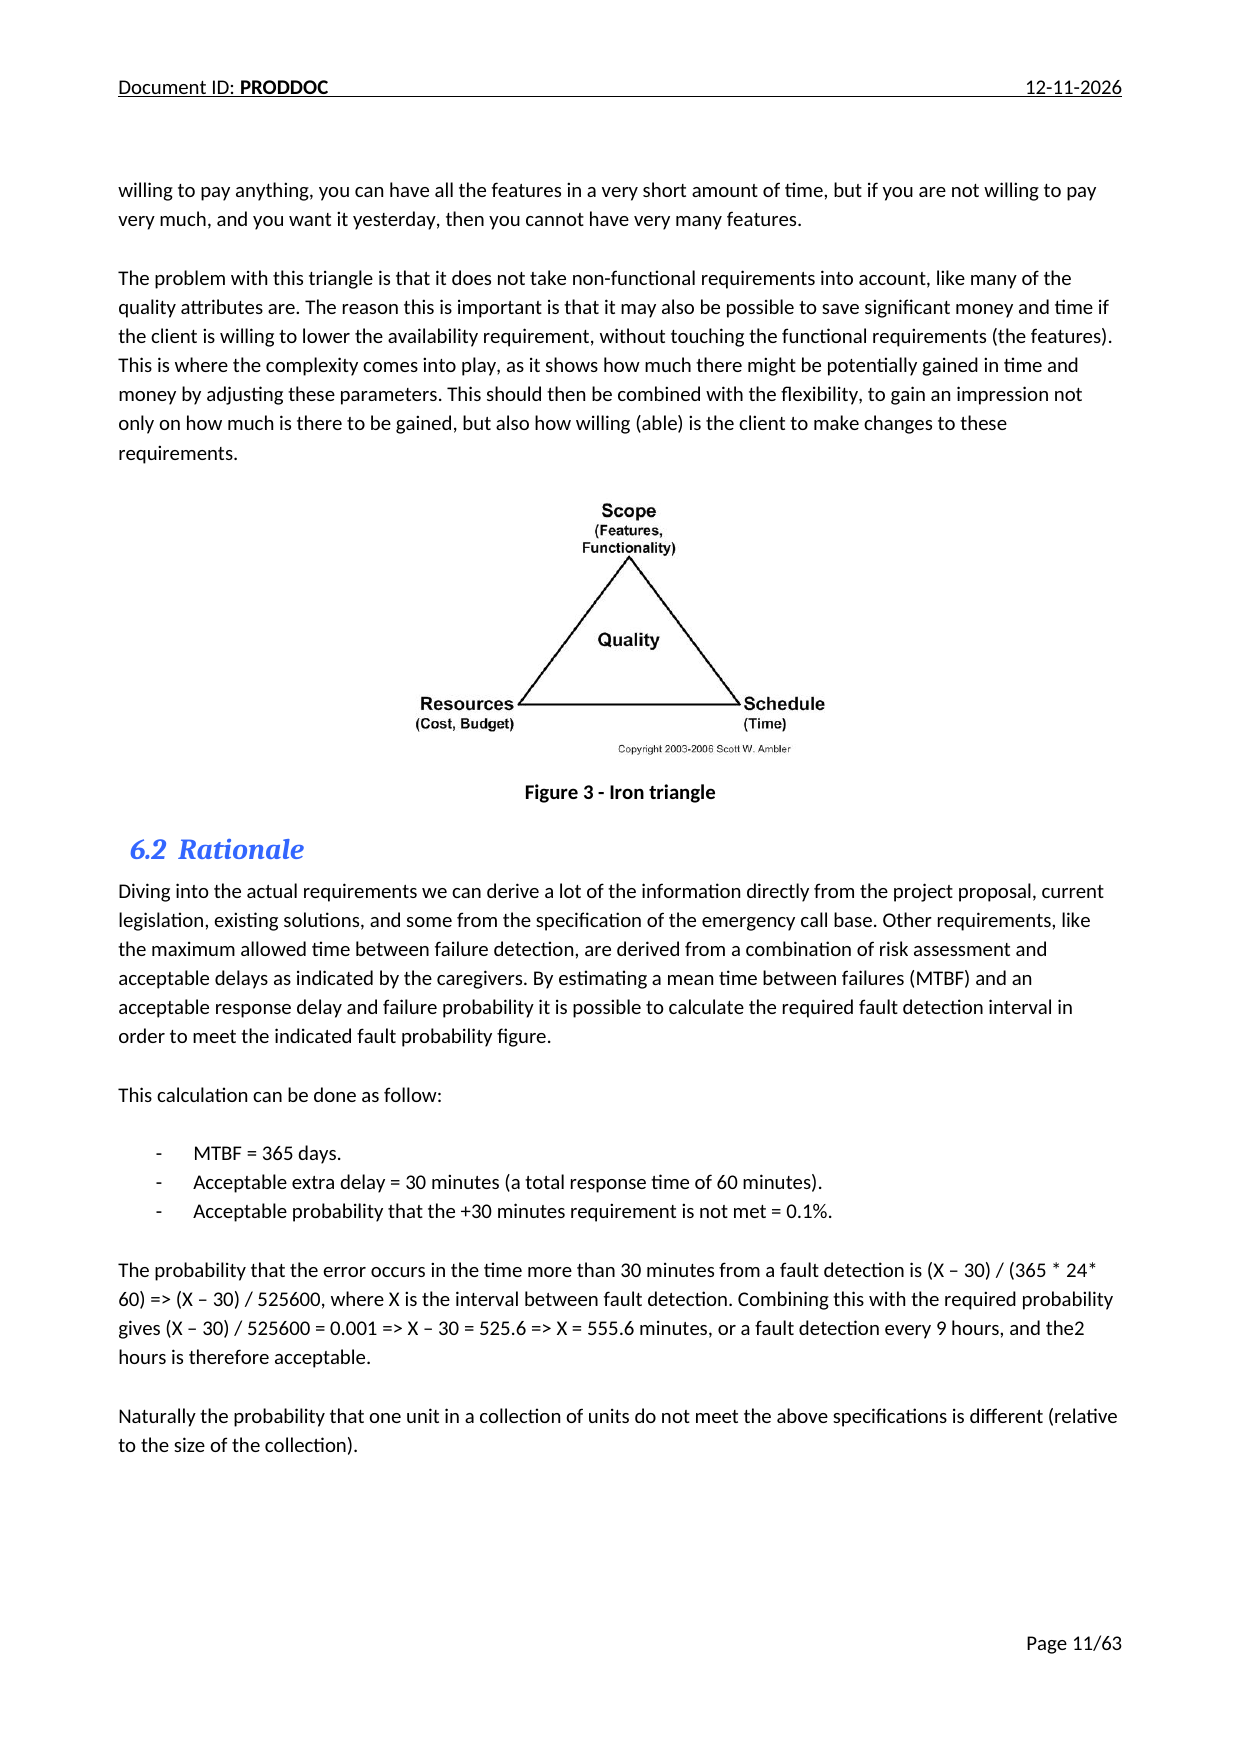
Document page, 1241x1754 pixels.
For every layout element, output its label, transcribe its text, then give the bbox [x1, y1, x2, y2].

list Acceptable extra delay = 30 minutes (a total response time of 60 minutes). [156, 1169, 1122, 1195]
text The probability that the error occurs in the time more than 30 minutes from a fault detection is (X – 30) / (365 * 24* 60) => (X – 30) / 525600, where X is the interval between fault detection. Combining this with the required probability gives (X – 30) / 525600 = 0.001 => X – 30 = 525.6 => X = 555.6 minutes, or a fault detection every 9 hours, and the2 hours is therefore acceptable. [118, 1257, 1122, 1370]
list Acceptable probability that the +30 minutes requirement is not met = 0.1%. [156, 1199, 1122, 1224]
text This calculation can be done as follow: [118, 1082, 1122, 1107]
list MTBF = 365 days. [156, 1140, 1122, 1166]
text Figure 3 - Iron triangle [118, 779, 1122, 804]
picture [415, 498, 825, 755]
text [118, 177, 1122, 232]
text Diving into the actual requirements we can derive a lot of the information directly from the project proposal, current legislation, existing solutions, and some from the specification of the emergency call base. Other requirements, like the maximum allowed time between failure detection, are derived from a combination of risk assessment and acceptable delays as indicated by the caregivers. By estimating a mean time between failures (MTBF) and an acceptable response delay and failure probability it is possible to calculate the required fault detection interval in order to meet the indicated fault probability figure. [118, 878, 1122, 1049]
subtitle Rationale [130, 833, 1122, 867]
text The problem with this triangle is that it does not take non-functional requirements into account, like many of the quality attributes are. The reason this is important is that it may also be possible to save significant money and time if the client is willing to lower the availability requirement, without touching the functional requirements (the features). This is where the complexity comes into play, as it shows how much there might be potentially gained in time and money by adjusting these parameters. This should then be combined with the flexibility, to gain an impression not only on how much is there to be gained, but also how willing (able) is the client to make changes to these requirements. [118, 265, 1122, 465]
text Naturally the probability that one unit in a collection of units do not meet the above specifications is different (relative to the size of the collection). [118, 1403, 1122, 1457]
